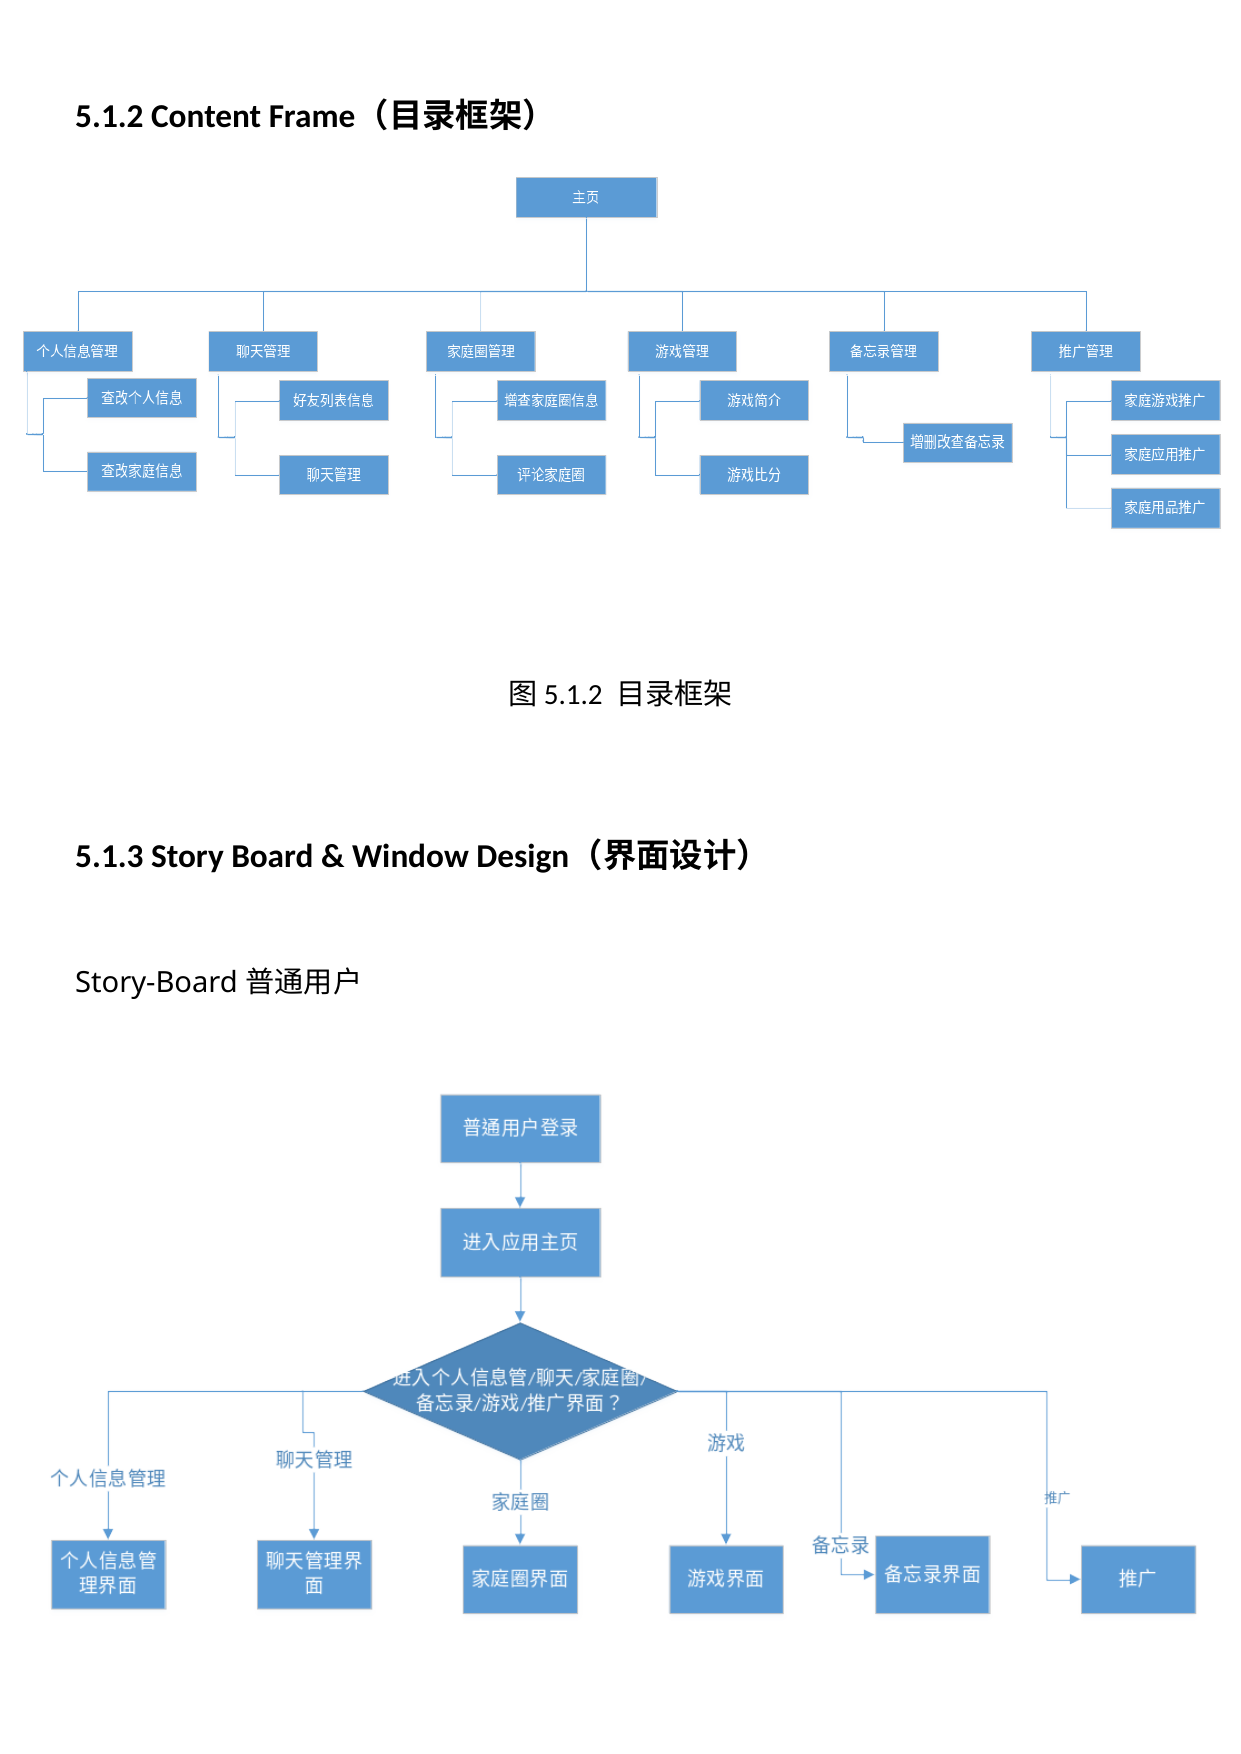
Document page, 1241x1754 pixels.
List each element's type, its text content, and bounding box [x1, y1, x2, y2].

subtitle 5.1.3 Story Board & Window Design（界面设计） [75, 820, 1165, 885]
subtitle 5.1.2 Content Frame（目录框架） [75, 81, 1165, 146]
text Story-Board 普通用户 [75, 947, 1165, 1012]
